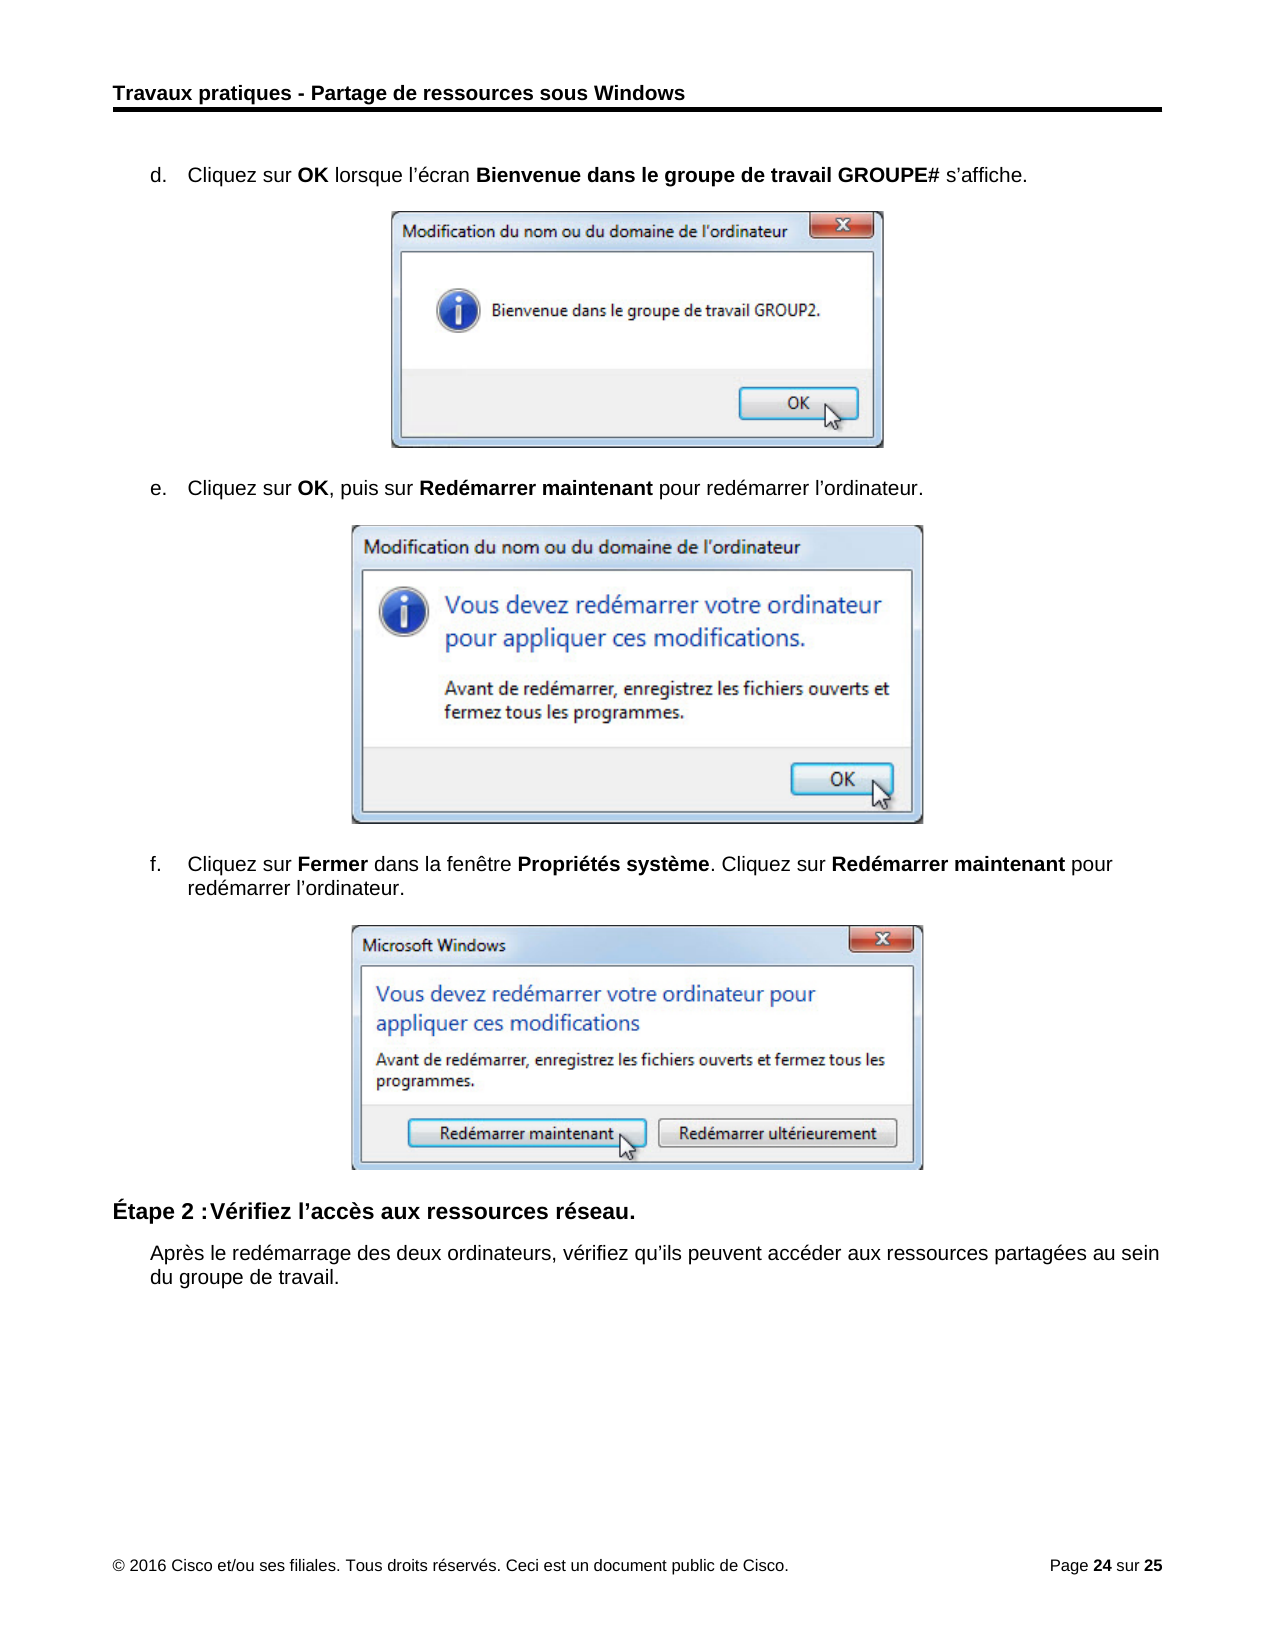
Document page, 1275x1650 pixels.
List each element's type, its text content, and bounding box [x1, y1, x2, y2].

picture [391, 211, 884, 448]
text Vérifiez l’accès aux ressources réseau. [112, 1198, 1162, 1225]
text Cliquez sur OK, puis sur Redémarrer maintenant pour redémarrer l’ordinateur. [150, 476, 1162, 500]
text Après le redémarrage des deux ordinateurs, vérifiez qu’ils peuvent accéder aux ressources partagées au sein du groupe de travail. [150, 1241, 1162, 1289]
text Cliquez sur Fermer dans la fenêtre Propriétés système. Cliquez sur Redémarrer maintenant pour redémarrer l’ordinateur. [150, 852, 1162, 900]
text Cliquez sur OK lorsque l’écran Bienvenue dans le groupe de travail GROUPE# s’affiche. [150, 162, 1162, 186]
picture [351, 925, 924, 1170]
picture [351, 525, 924, 824]
